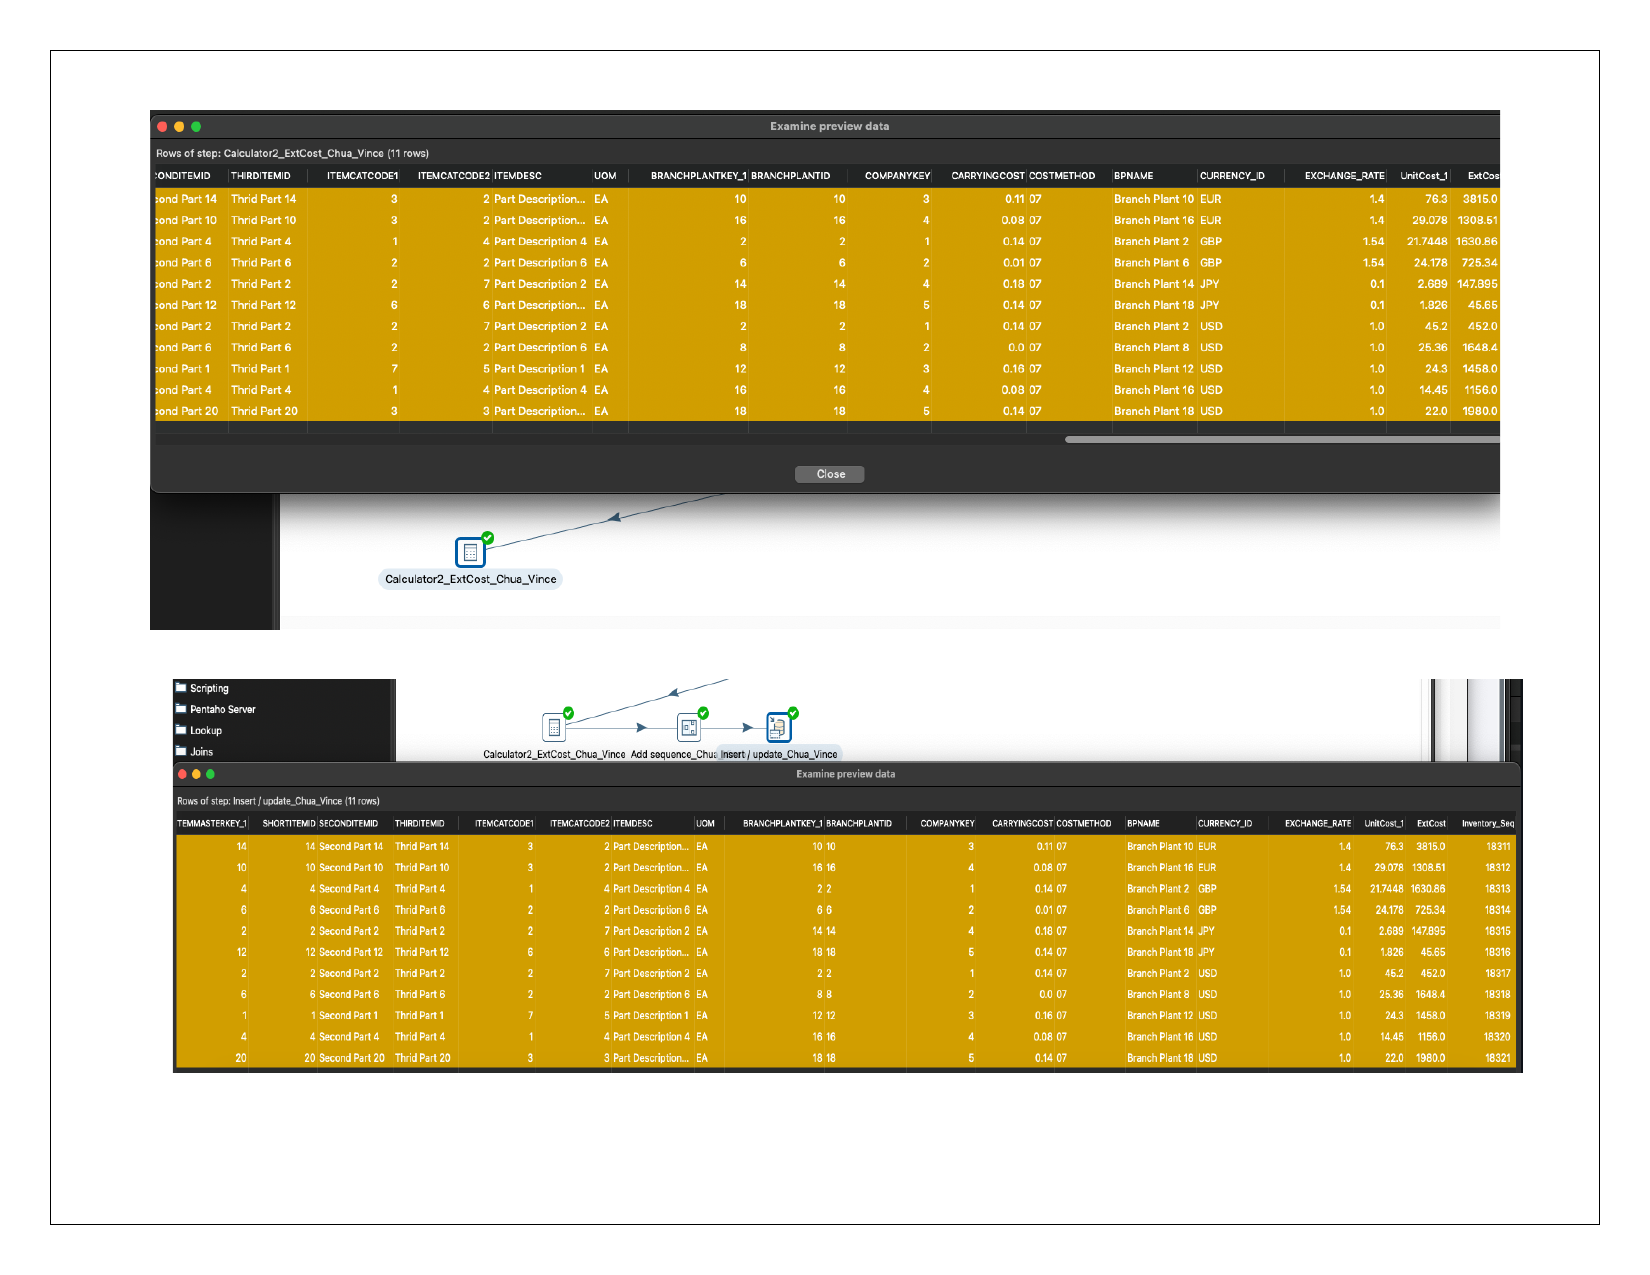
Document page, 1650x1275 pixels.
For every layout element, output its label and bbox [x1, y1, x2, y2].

picture [172, 679, 1523, 1073]
picture [150, 110, 1500, 630]
